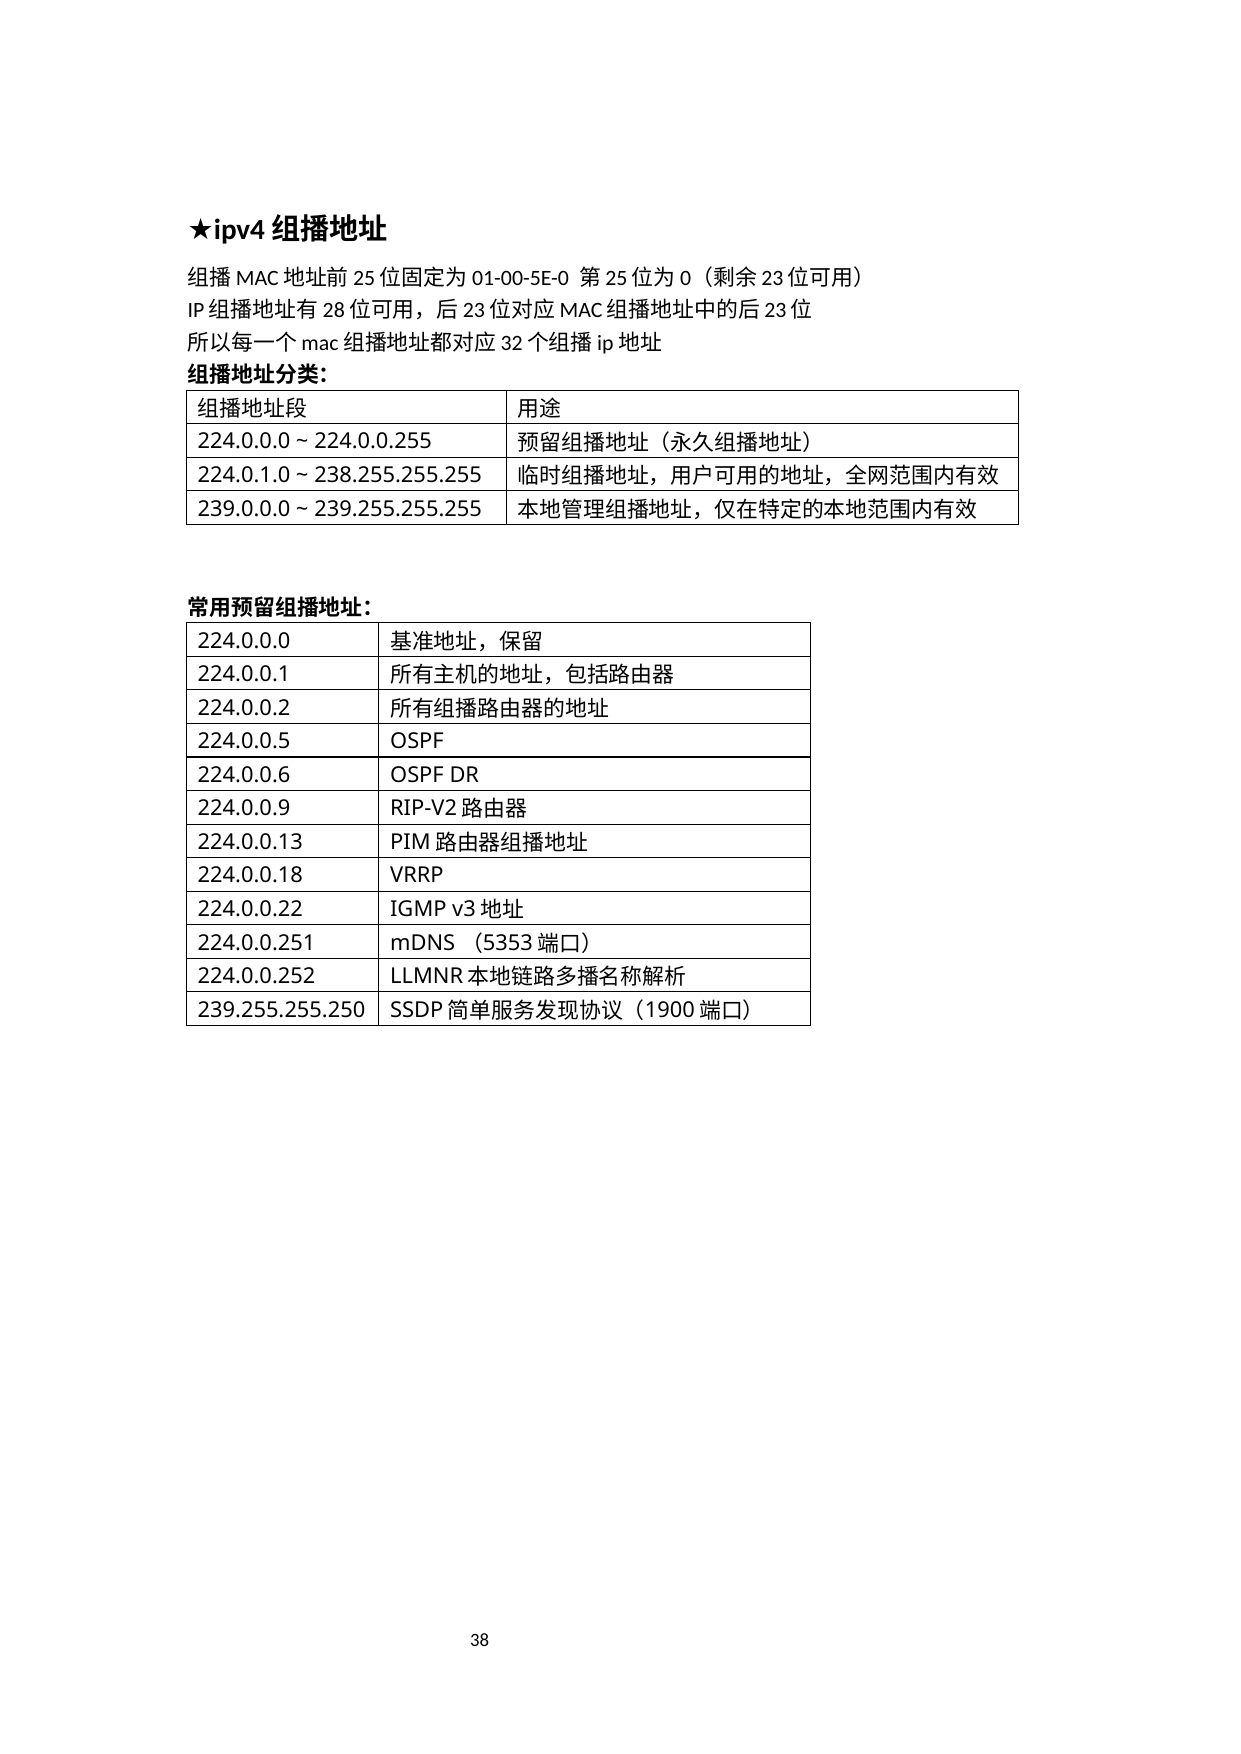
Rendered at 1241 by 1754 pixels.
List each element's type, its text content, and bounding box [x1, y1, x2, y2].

table_cell 224.0.0.251 [187, 925, 378, 958]
table_cell 224.0.0.2 [187, 690, 378, 723]
table_cell IGMP v3地址 [379, 892, 810, 924]
table_header 组播地址段 [187, 391, 506, 423]
text 组播地址分类： [187, 357, 1053, 389]
table_cell 224.0.0.18 [187, 858, 378, 891]
table_cell 239.0.0.0 ~ 239.255.255.255 [187, 491, 506, 524]
text IP组播地址有28位可用，后23位对应MAC组播地址中的后23位 [187, 292, 1053, 324]
table_cell OSPF [379, 724, 810, 756]
table_cell 224.0.0.252 [187, 959, 378, 991]
table_cell 所有组播路由器的地址 [379, 690, 810, 723]
table_header 224.0.0.0 [187, 623, 378, 656]
table_cell 224.0.0.1 [187, 657, 378, 689]
table_cell 预留组播地址（永久组播地址） [507, 424, 1018, 457]
table_header 用途 [507, 391, 1018, 423]
table_cell 224.0.0.9 [187, 791, 378, 823]
table_cell 224.0.0.5 [187, 724, 378, 756]
table_cell 224.0.0.6 [187, 758, 378, 790]
table_cell OSPF DR [379, 758, 810, 790]
text ★ipv4组播地址 [187, 194, 1053, 259]
table_cell 224.0.0.13 [187, 825, 378, 857]
table_cell RIP-V2路由器 [379, 791, 810, 823]
text 组播MAC地址前25位固定为 01-00-5E-0 第25位为0（剩余23位可用） [187, 259, 1053, 292]
table_cell SSDP简单服务发现协议（1900端口） [379, 992, 810, 1025]
table_cell 224.0.1.0 ~ 238.255.255.255 [187, 458, 506, 490]
table_header 基准地址，保留 [379, 623, 810, 656]
table_cell 临时组播地址，用户可用的地址，全网范围内有效 [507, 458, 1018, 490]
table_cell LLMNR本地链路多播名称解析 [379, 959, 810, 991]
text 所以每一个mac组播地址都对应32个组播ip地址 [187, 324, 1053, 357]
table_cell VRRP [379, 858, 810, 891]
table_cell PIM路由器组播地址 [379, 825, 810, 857]
table_cell 224.0.0.22 [187, 892, 378, 924]
table_cell 所有主机的地址，包括路由器 [379, 657, 810, 689]
text 常用预留组播地址： [187, 590, 1053, 622]
table_cell 239.255.255.250 [187, 992, 378, 1025]
table_cell 本地管理组播地址，仅在特定的本地范围内有效 [507, 491, 1018, 524]
table_cell mDNS （5353端口） [379, 925, 810, 958]
table_cell 224.0.0.0 ~ 224.0.0.255 [187, 424, 506, 457]
